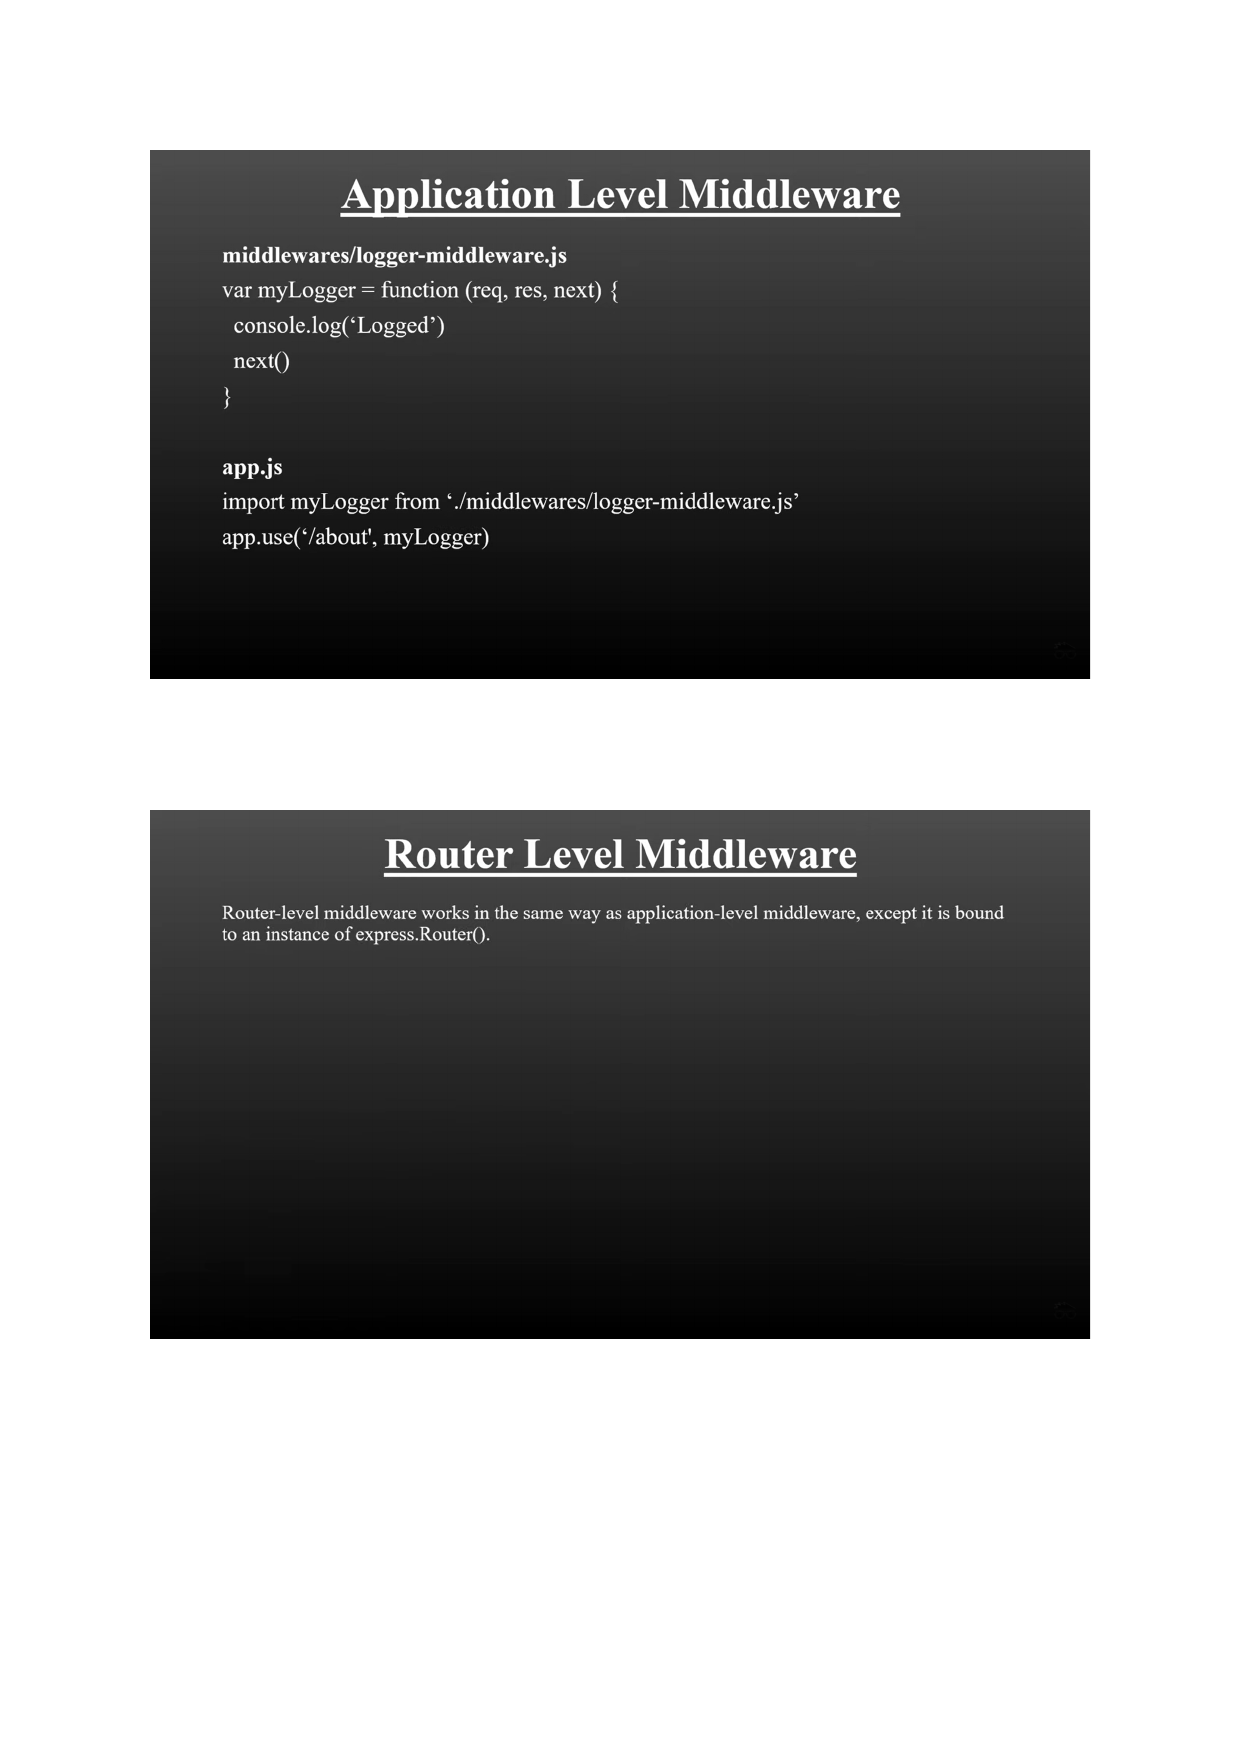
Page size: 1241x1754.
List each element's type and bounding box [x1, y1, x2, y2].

picture [150, 150, 1091, 679]
picture [150, 810, 1091, 1339]
